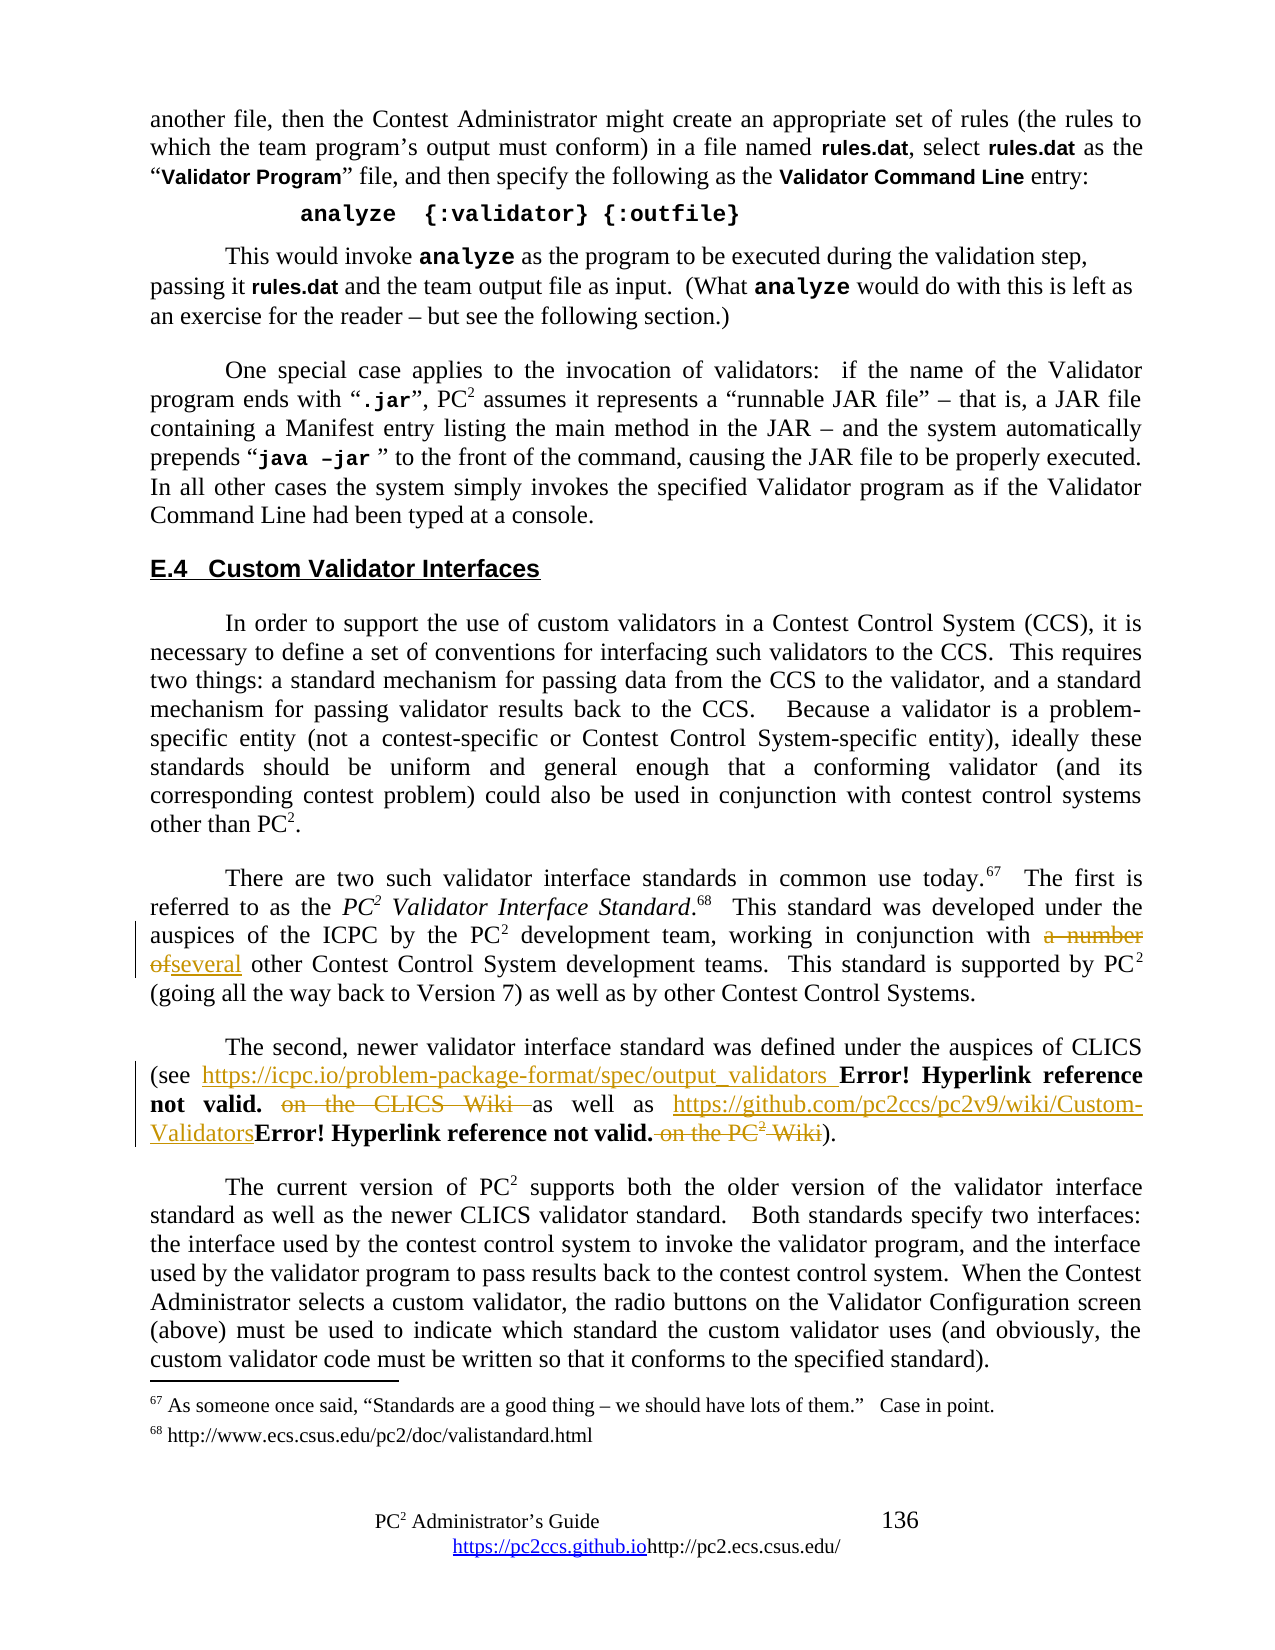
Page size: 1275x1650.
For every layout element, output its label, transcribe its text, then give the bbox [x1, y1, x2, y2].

text This would invoke analyze as the program to be executed during the validation step, passing it rules.dat and the team output file as input. (What analyze would do with this is left as an exercise for the reader – but see the following section.) [150, 241, 1143, 330]
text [150, 104, 1143, 190]
text The second, newer validator interface standard was defined under the auspices of CLICS (see Error! Hyperlink reference not valid. as well as Error! Hyperlink reference not valid.). [150, 1032, 1143, 1147]
text The current version of PC2 supports both the older version of the validator interface standard as well as the newer CLICS validator standard. Both standards specify two interfaces: the interface used by the contest control system to invoke the validator program, and the interface used by the validator program to pass results back to the contest control system. When the Contest Administrator selects a custom validator, the radio buttons on the Validator Configuration screen (above) must be used to indicate which standard the custom validator uses (and obviously, the custom validator code must be written so that it conforms to the specified standard). [150, 1172, 1143, 1373]
text There are two such validator interface standards in common use today. The first is referred to as the PC2 Validator Interface Standard. This standard was developed under the auspices of the ICPC by the PC2 development team, working in conjunction with other Contest Control System development teams. This standard is supported by PC2 (going all the way back to Version 7) as well as by other Contest Control Systems. [150, 863, 1143, 1007]
text One special case applies to the invocation of validators: if the name of the Validator program ends with “.jar”, PC2 assumes it represents a “runnable JAR file” – that is, a JAR file containing a Manifest entry listing the main method in the JAR – and the system automatically prepends “java –jar ” to the front of the command, causing the JAR file to be properly executed. In all other cases the system simply invokes the specified Validator program as if the Validator Command Line had been typed at a console. [150, 355, 1143, 529]
text analyze {:validator} {:outfile} [150, 202, 1143, 228]
text In order to support the use of custom validators in a Contest Control System (CCS), it is necessary to define a set of conventions for interfacing such validators to the CCS. This requires two things: a standard mechanism for passing data from the CCS to the validator, and a standard mechanism for passing validator results back to the CCS. Because a validator is a problem-specific entity (not a contest-specific or Contest Control System-specific entity), ideally these standards should be uniform and general enough that a conforming validator (and its corresponding contest problem) could also be used in conjunction with contest control systems other than PC2. [150, 608, 1143, 838]
text E.4 Custom Validator Interfaces [150, 554, 1143, 583]
